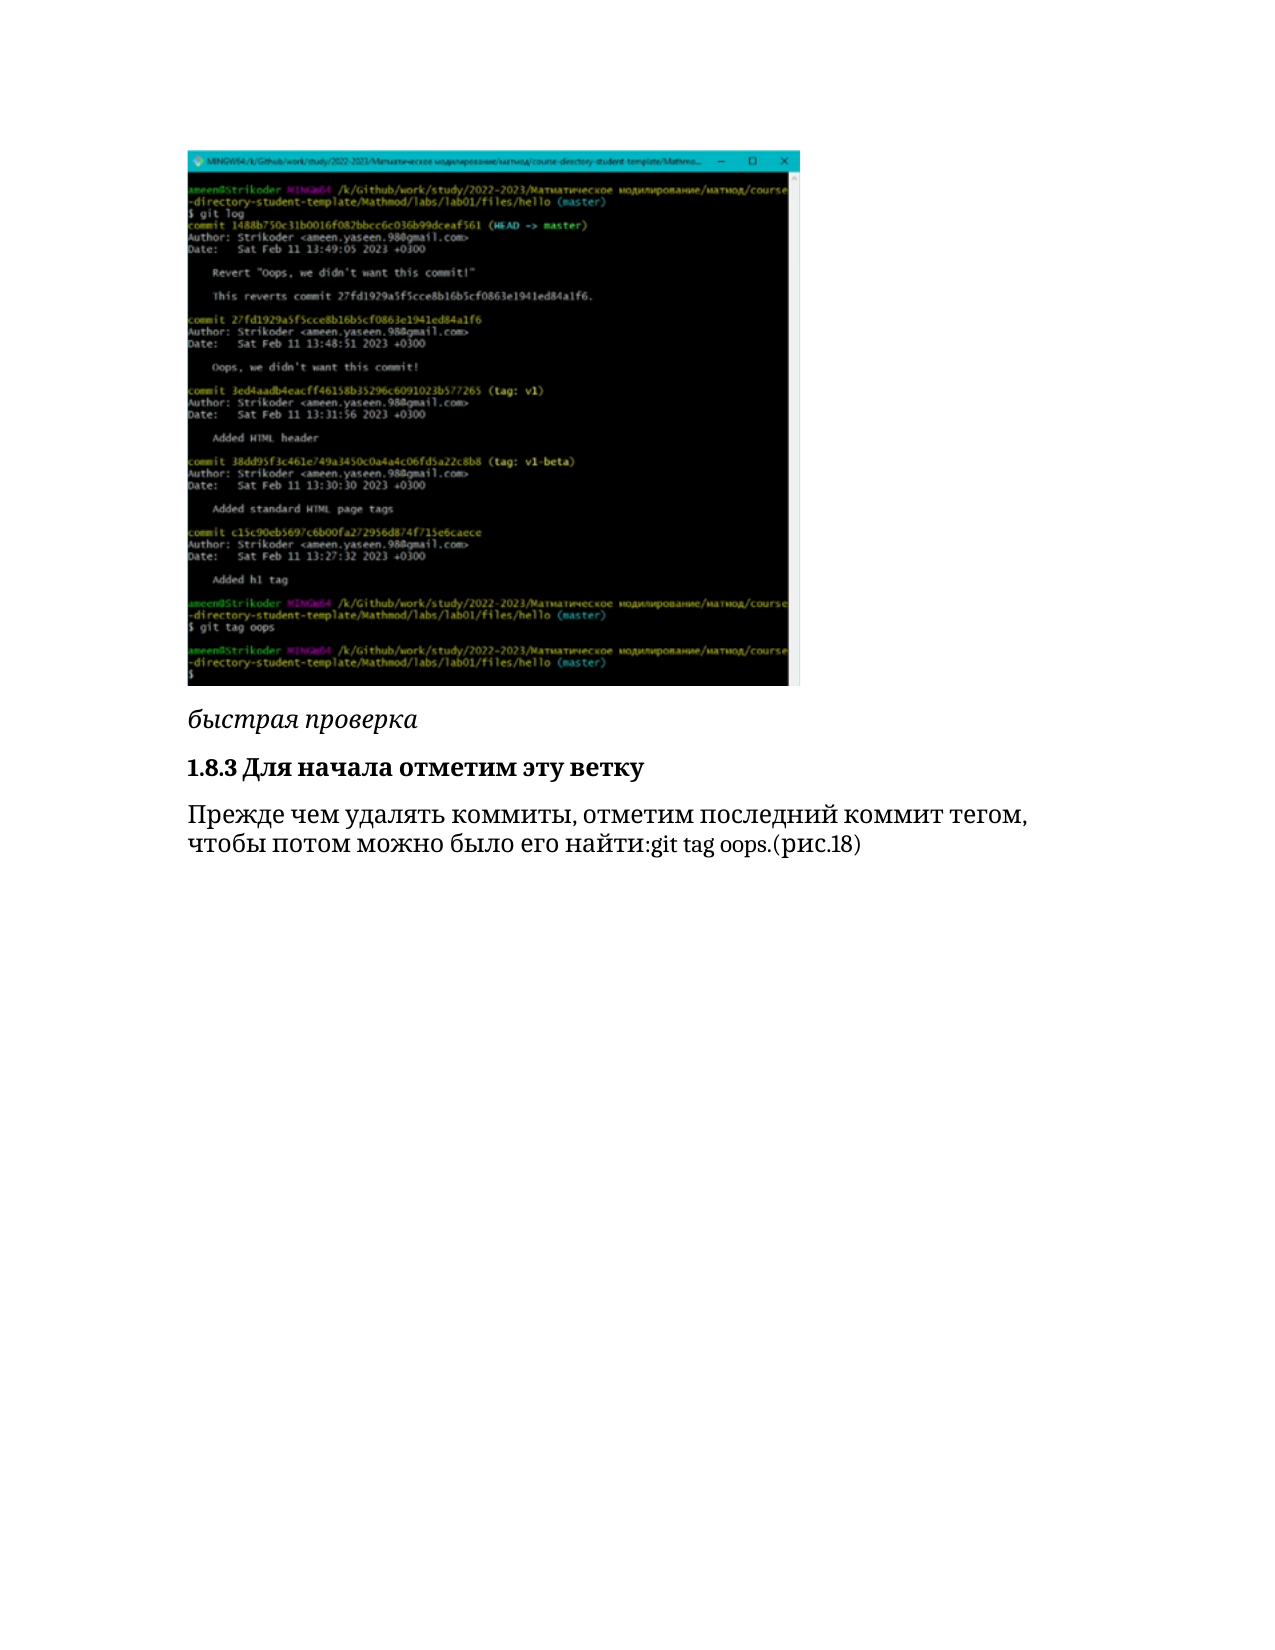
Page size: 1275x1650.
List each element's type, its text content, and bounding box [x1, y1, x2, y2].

text 1.8.3 Для начала отметим эту ветку [187, 754, 1087, 782]
picture [187, 150, 800, 686]
text быстрая проверка [187, 706, 1087, 735]
text Прежде чем удалять коммиты, отметим последний коммит тегом, чтобы потом можно было его найти:git tag oops.(рис.18) [187, 801, 1087, 859]
